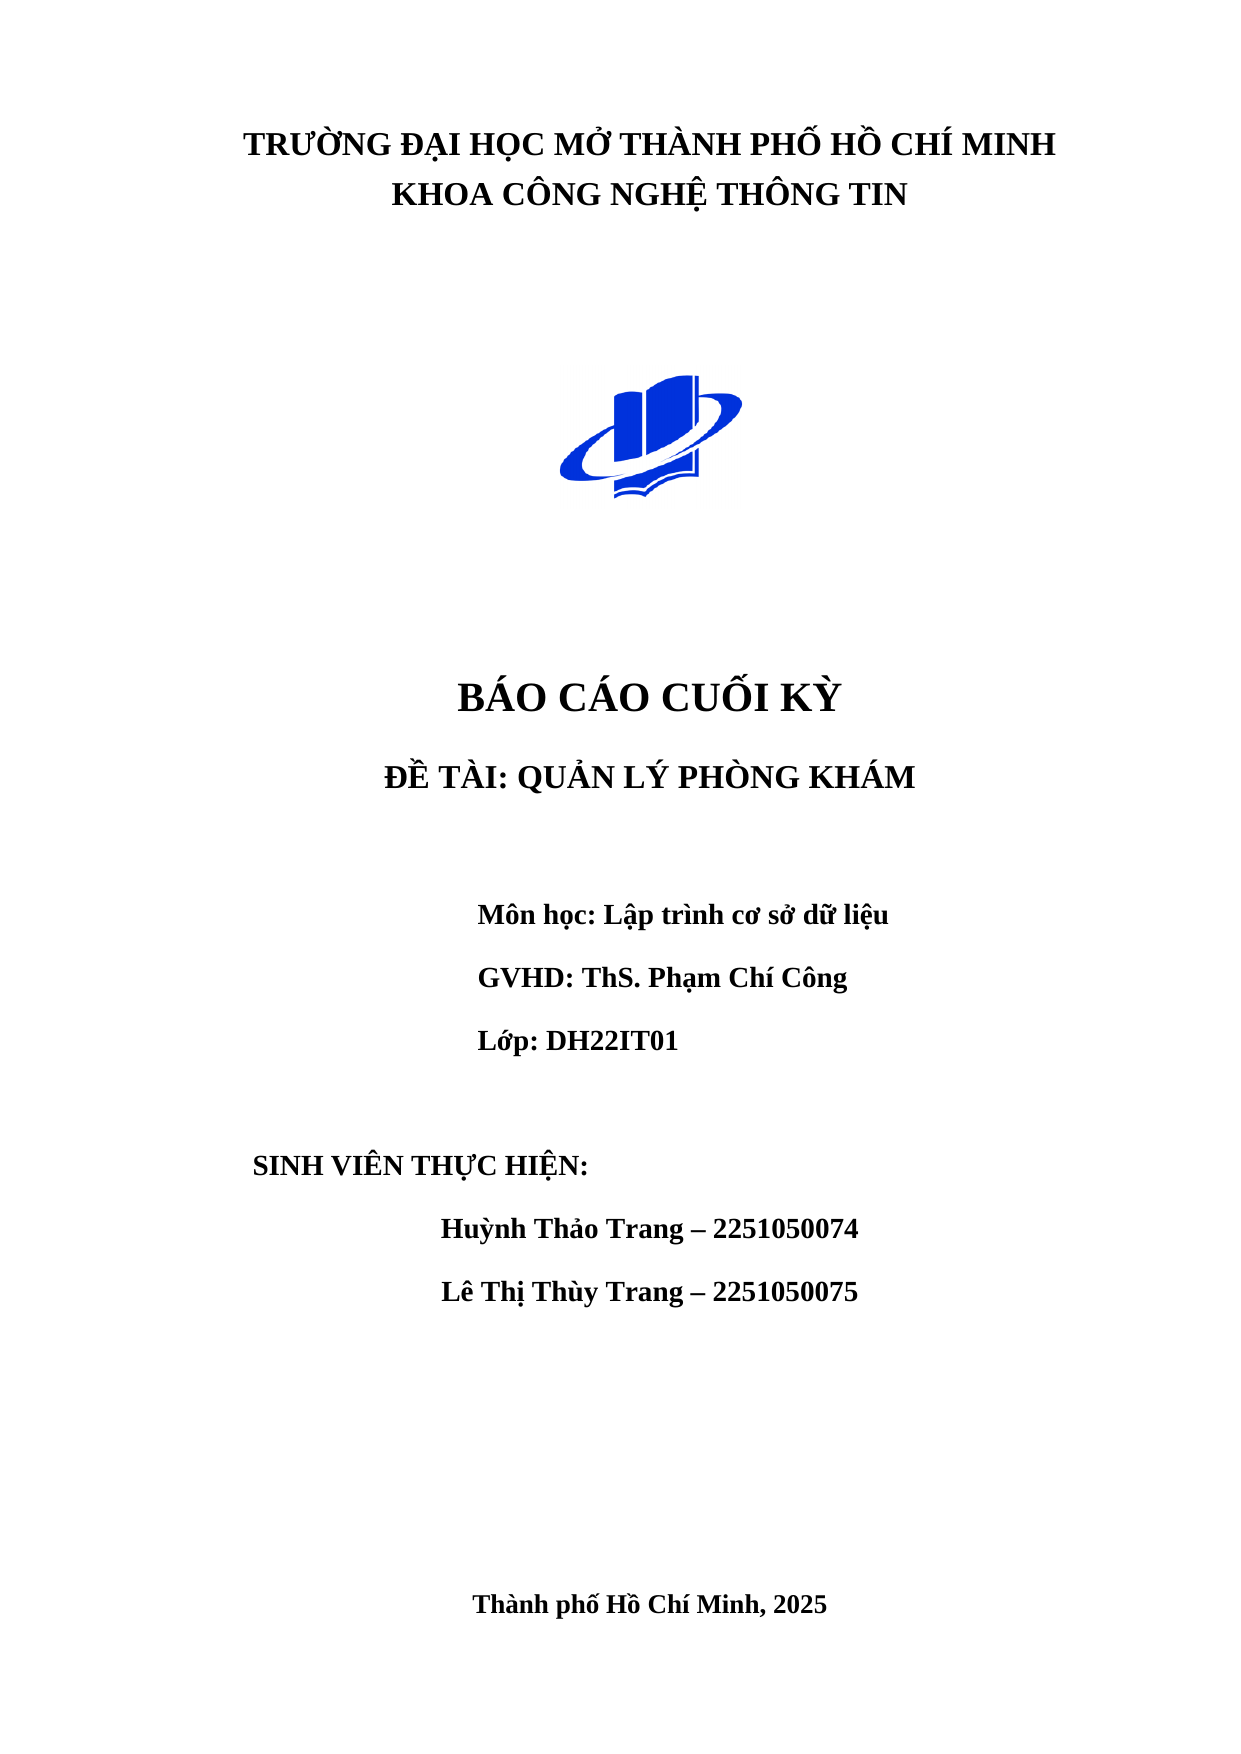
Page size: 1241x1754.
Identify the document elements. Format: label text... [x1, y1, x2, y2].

text SINH VIÊN THỰC HIỆN: [177, 1148, 1122, 1182]
text Lớp: DH22IT01 [477, 1023, 1122, 1056]
text Lê Thị Thùy Trang – 2251050075 [177, 1274, 1122, 1308]
text TRƯỜNG ĐẠI HỌC MỞ THÀNH PHỐ HỒ CHÍ MINH [177, 124, 1122, 163]
picture [517, 339, 783, 524]
text Thành phố Hồ Chí Minh, 2025 [177, 1588, 1122, 1619]
text ĐỀ TÀI: QUẢN LÝ PHÒNG KHÁM [177, 757, 1122, 796]
text BÁO CÁO CUỐI KỲ [177, 673, 1122, 721]
text Môn học: Lập trình cơ sở dữ liệu [477, 897, 1122, 931]
text KHOA CÔNG NGHỆ THÔNG TIN [177, 175, 1122, 213]
text Huỳnh Thảo Trang – 2251050074 [177, 1211, 1122, 1245]
text GVHD: ThS. Phạm Chí Công [477, 960, 1122, 994]
